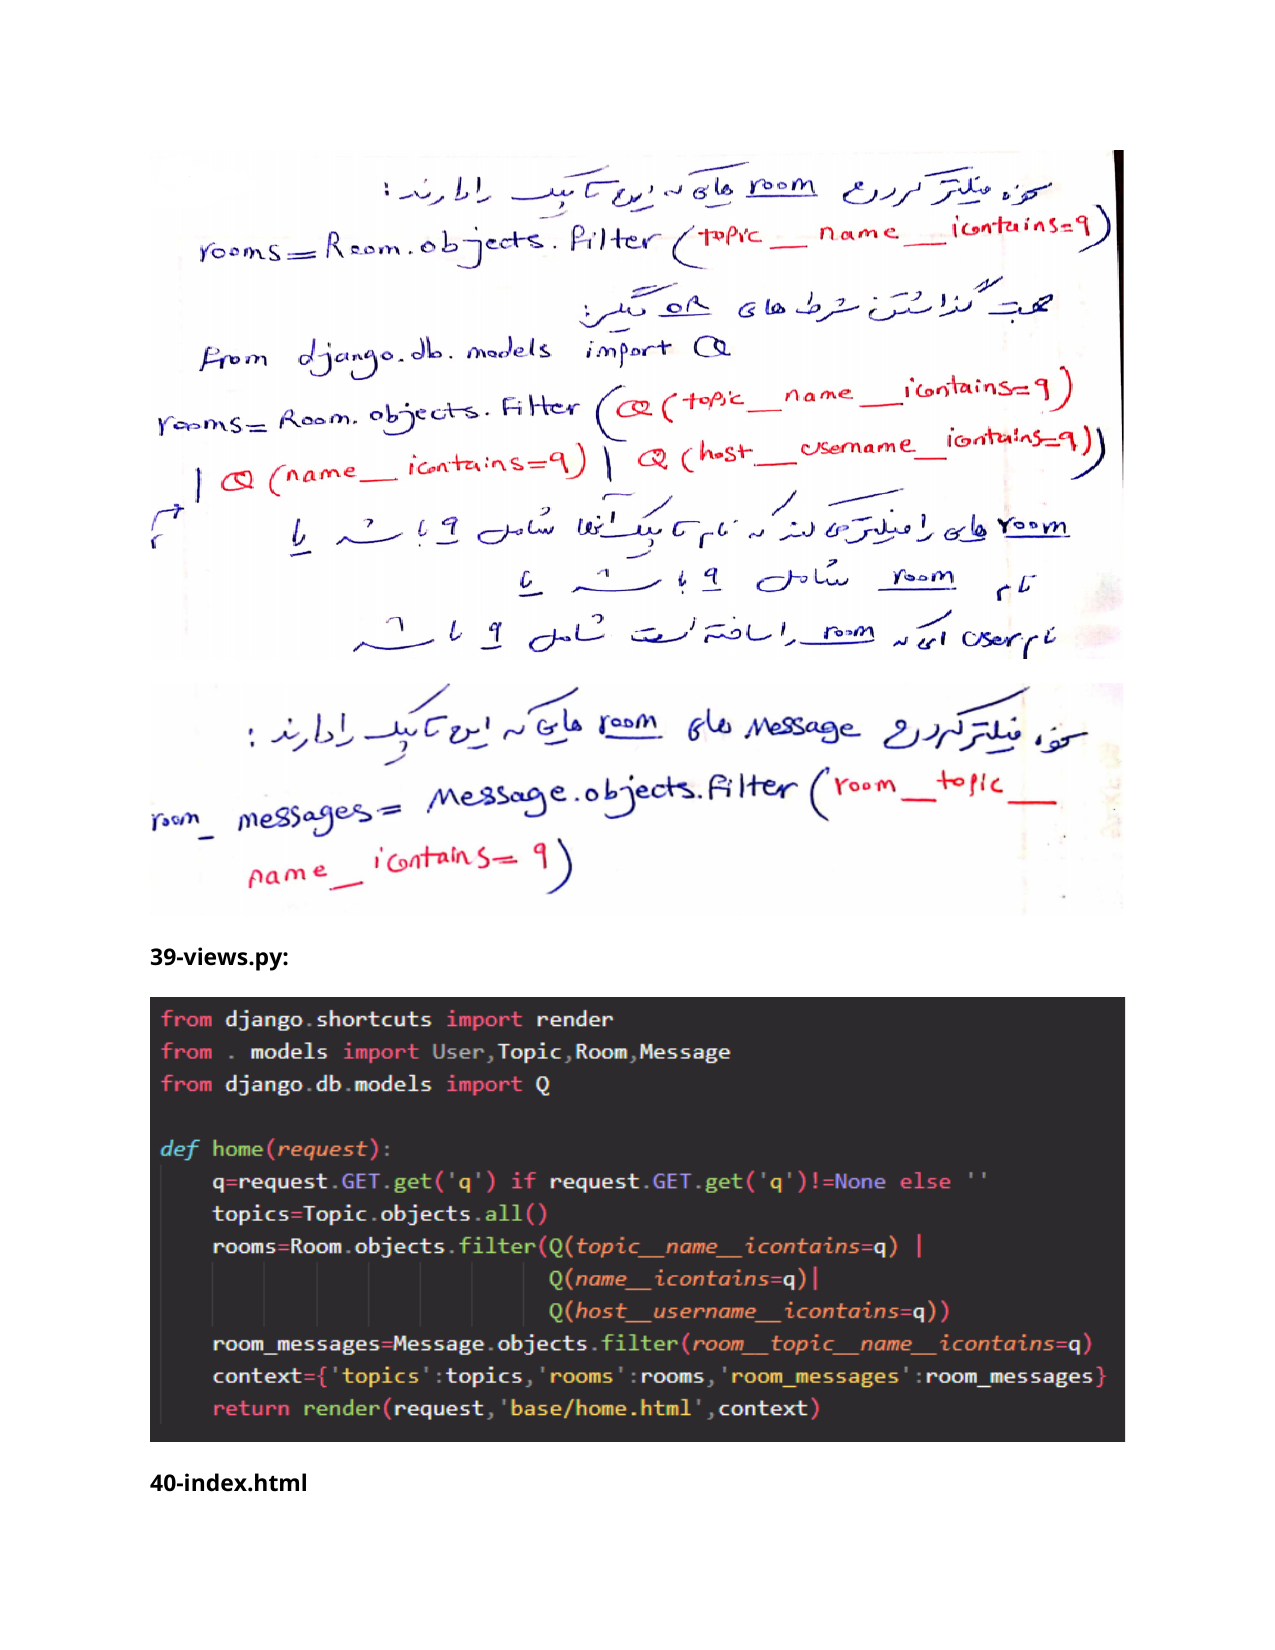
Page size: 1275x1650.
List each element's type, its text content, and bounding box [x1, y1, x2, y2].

picture [150, 997, 1125, 1442]
text 40-index.html [150, 1467, 1125, 1498]
text 39-views.py: [150, 941, 1125, 972]
picture [150, 683, 1124, 916]
picture [150, 150, 1124, 659]
